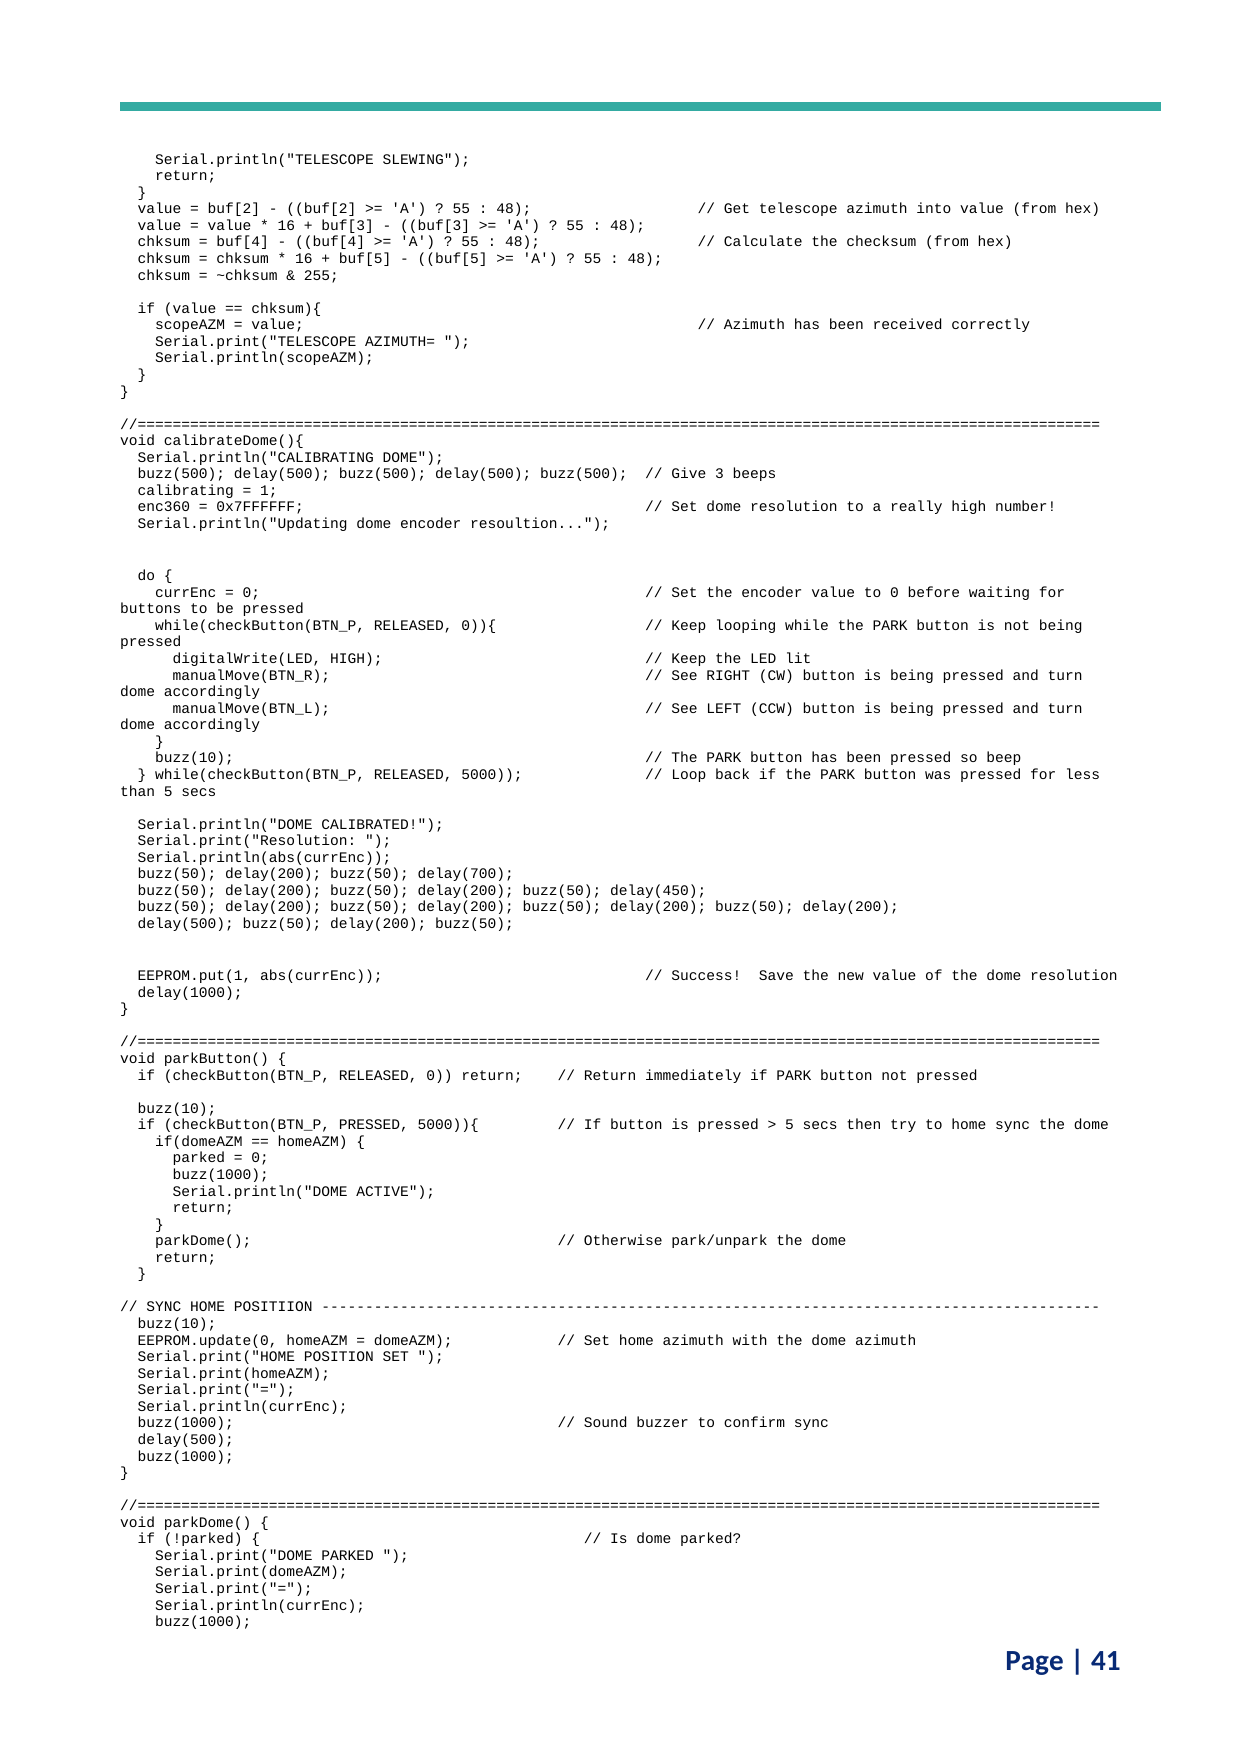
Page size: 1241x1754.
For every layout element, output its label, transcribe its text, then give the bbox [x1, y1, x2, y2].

text Serial.println(currEnc); [120, 1598, 1120, 1614]
text EEPROM.update(0, homeAZM = domeAZM); // Set home azimuth with the dome azimuth [120, 1333, 1120, 1349]
text delay(500); buzz(50); delay(200); buzz(50); [120, 916, 1120, 933]
text enc360 = 0x7FFFFFF; // Set dome resolution to a really high number! [120, 500, 1120, 516]
text return; [120, 1200, 1120, 1217]
text Serial.println("CALIBRATING DOME"); [120, 450, 1120, 467]
text Serial.print("DOME PARKED "); [120, 1548, 1120, 1565]
text chksum = chksum * 16 + buf[5] - ((buf[5] >= 'A') ? 55 : 48); [120, 251, 1120, 268]
text Serial.println(scopeAZM); [120, 351, 1120, 367]
text return; [120, 1250, 1120, 1267]
text do { [120, 568, 1120, 585]
text buzz(500); delay(500); buzz(500); delay(500); buzz(500); // Give 3 beeps [120, 467, 1120, 483]
text } [120, 1002, 1120, 1018]
text Serial.print("TELESCOPE AZIMUTH= "); [120, 334, 1120, 351]
text //============================================================================================================== [120, 1035, 1120, 1051]
text buzz(50); delay(200); buzz(50); delay(200); buzz(50); delay(200); buzz(50); delay(200); [120, 900, 1120, 916]
text buzz(1000); [120, 1614, 1120, 1631]
text digitalWrite(LED, HIGH); // Keep the LED lit [120, 651, 1120, 668]
text Serial.println("TELESCOPE SLEWING"); [120, 152, 1120, 168]
text Serial.println(abs(currEnc)); [120, 850, 1120, 867]
text while(checkButton(BTN_P, RELEASED, 0)){ // Keep looping while the PARK button is not being pressed [120, 618, 1120, 651]
text //============================================================================================================== [120, 417, 1120, 433]
text buzz(10); [120, 1316, 1120, 1333]
text chksum = ~chksum & 255; [120, 268, 1120, 284]
text void parkDome() { [120, 1515, 1120, 1532]
text parkDome(); // Otherwise park/unpark the dome [120, 1233, 1120, 1250]
text Serial.print("="); [120, 1382, 1120, 1399]
text Serial.print("="); [120, 1581, 1120, 1598]
text } [120, 1217, 1120, 1233]
text } [120, 734, 1120, 751]
text value = value * 16 + buf[3] - ((buf[3] >= 'A') ? 55 : 48); [120, 218, 1120, 235]
text buzz(1000); // Sound buzzer to confirm sync [120, 1416, 1120, 1432]
text Serial.println("DOME CALIBRATED!"); [120, 817, 1120, 833]
text void calibrateDome(){ [120, 433, 1120, 450]
text if (checkButton(BTN_P, PRESSED, 5000)){ // If button is pressed > 5 secs then try to home sync the dome [120, 1117, 1120, 1134]
text buzz(50); delay(200); buzz(50); delay(700); [120, 867, 1120, 883]
text if (!parked) { // Is dome parked? [120, 1532, 1120, 1548]
text if(domeAZM == homeAZM) { [120, 1134, 1120, 1151]
text if (value == chksum){ [120, 301, 1120, 317]
text Serial.println(currEnc); [120, 1399, 1120, 1416]
text buzz(10); [120, 1101, 1120, 1117]
text manualMove(BTN_L); // See LEFT (CCW) button is being pressed and turn dome accordingly [120, 701, 1120, 734]
text // SYNC HOME POSITIION ----------------------------------------------------------------------------------------- [120, 1300, 1120, 1316]
text return; [120, 168, 1120, 185]
text if (checkButton(BTN_P, RELEASED, 0)) return; // Return immediately if PARK button not pressed [120, 1068, 1120, 1084]
text } [120, 1465, 1120, 1482]
text delay(1000); [120, 985, 1120, 1002]
text } [120, 384, 1120, 400]
text Serial.println("Updating dome encoder resoultion..."); [120, 516, 1120, 533]
text } while(checkButton(BTN_P, RELEASED, 5000)); // Loop back if the PARK button was pressed for less than 5 secs [120, 767, 1120, 800]
text Serial.print("HOME POSITION SET "); [120, 1349, 1120, 1366]
text } [120, 367, 1120, 384]
text buzz(1000); [120, 1449, 1120, 1465]
text Serial.print(homeAZM); [120, 1366, 1120, 1382]
text value = buf[2] - ((buf[2] >= 'A') ? 55 : 48); // Get telescope azimuth into value (from hex) [120, 202, 1120, 218]
text parked = 0; [120, 1151, 1120, 1167]
text chksum = buf[4] - ((buf[4] >= 'A') ? 55 : 48); // Calculate the checksum (from hex) [120, 235, 1120, 251]
text delay(500); [120, 1432, 1120, 1449]
text currEnc = 0; // Set the encoder value to 0 before waiting for buttons to be pressed [120, 585, 1120, 618]
text calibrating = 1; [120, 483, 1120, 500]
text EEPROM.put(1, abs(currEnc)); // Success! Save the new value of the dome resolution [120, 968, 1120, 985]
text Serial.println("DOME ACTIVE"); [120, 1184, 1120, 1200]
text Serial.print(domeAZM); [120, 1565, 1120, 1581]
text } [120, 185, 1120, 202]
text buzz(1000); [120, 1167, 1120, 1184]
text void parkButton() { [120, 1051, 1120, 1068]
text //============================================================================================================== [120, 1498, 1120, 1515]
text manualMove(BTN_R); // See RIGHT (CW) button is being pressed and turn dome accordingly [120, 668, 1120, 701]
text } [120, 1267, 1120, 1283]
text buzz(10); // The PARK button has been pressed so beep [120, 751, 1120, 767]
text buzz(50); delay(200); buzz(50); delay(200); buzz(50); delay(450); [120, 883, 1120, 900]
text Serial.print("Resolution: "); [120, 833, 1120, 850]
text scopeAZM = value; // Azimuth has been received correctly [120, 317, 1120, 334]
